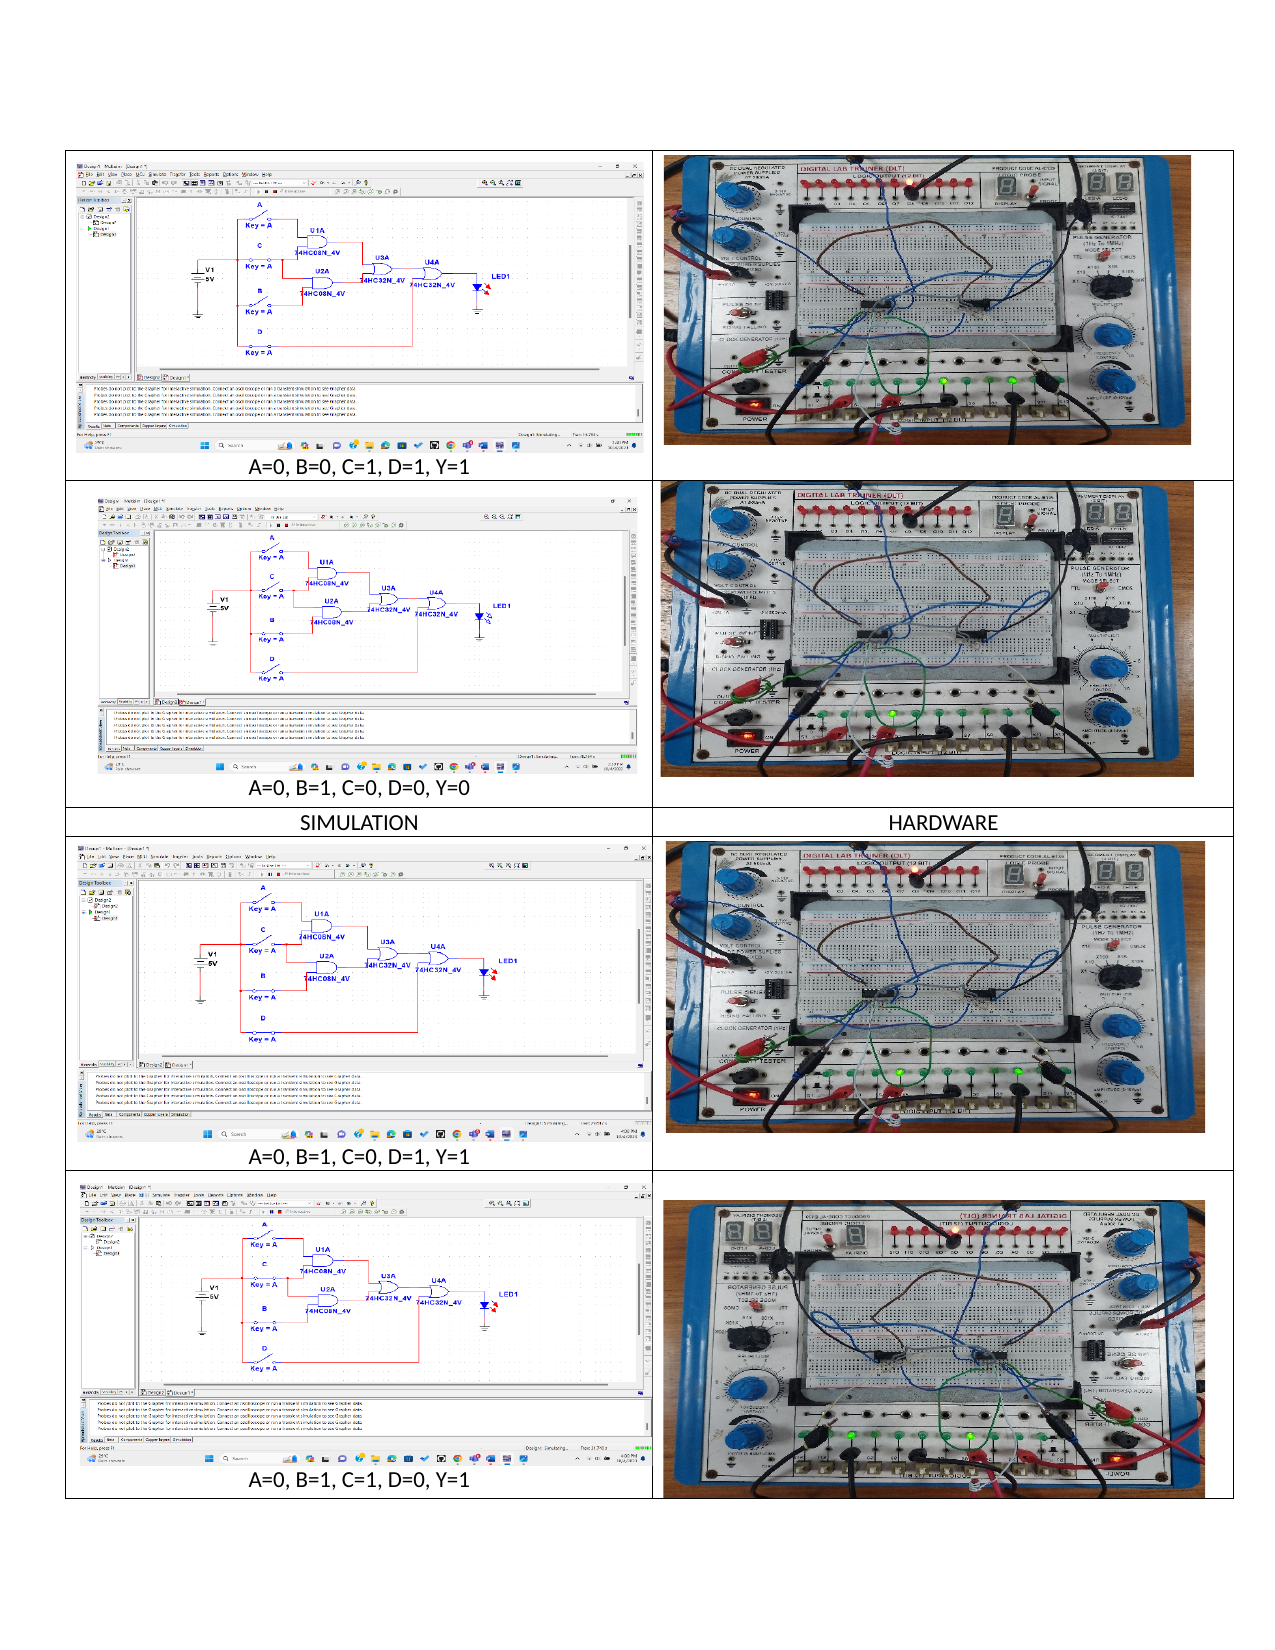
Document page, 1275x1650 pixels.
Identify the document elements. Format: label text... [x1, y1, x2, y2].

table_cell HARDWARE [653, 808, 1233, 836]
picture [97, 497, 638, 774]
picture [663, 1200, 1206, 1498]
picture [660, 481, 1194, 777]
table_cell A=0, B=1, C=0, D=1, Y=1 [66, 837, 652, 1170]
table_cell A=0, B=0, C=1, D=1, Y=1 [66, 151, 652, 480]
table_cell SIMULATION [66, 808, 652, 836]
table_cell [653, 1171, 1233, 1498]
picture [77, 844, 653, 1142]
table_cell A=0, B=1, C=0, D=0, Y=0 [66, 481, 652, 807]
picture [663, 155, 1192, 445]
table_cell [653, 481, 1233, 807]
table_cell [653, 837, 1233, 1170]
picture [76, 162, 644, 453]
picture [79, 1183, 653, 1466]
table_cell A=0, B=1, C=1, D=0, Y=1 [66, 1171, 652, 1498]
table_cell [653, 151, 1233, 480]
picture [665, 841, 1206, 1133]
